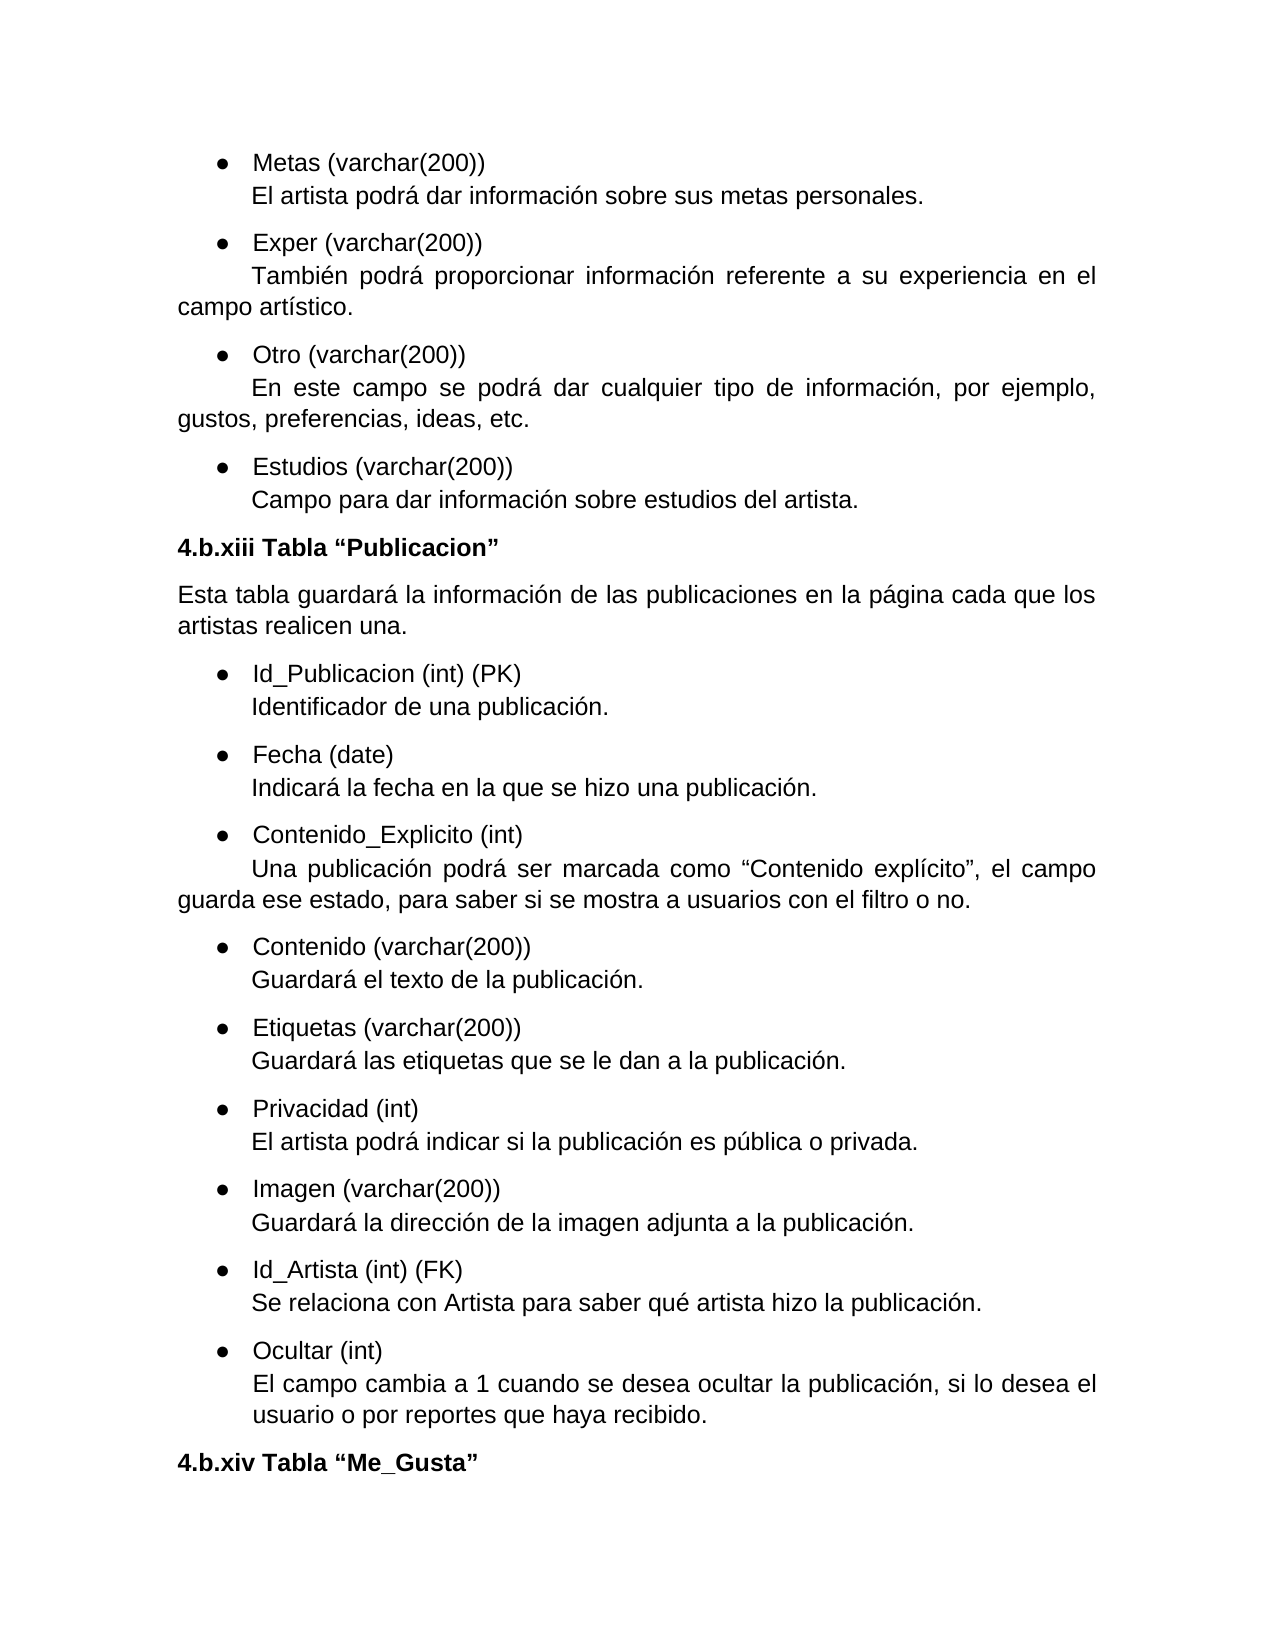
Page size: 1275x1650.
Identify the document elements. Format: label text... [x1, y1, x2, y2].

list Privacidad (int) [215, 1094, 1098, 1122]
list Etiquetas (varchar(200)) [215, 1013, 1098, 1042]
text Se relaciona con Artista para saber qué artista hizo la publicación. [177, 1288, 1098, 1317]
text Campo para dar información sobre estudios del artista. [177, 485, 1098, 514]
list Contenido (varchar(200)) [215, 932, 1098, 961]
list Estudios (varchar(200)) [215, 452, 1098, 481]
text Esta tabla guardará la información de las publicaciones en la página cada que los artistas realicen una. [177, 580, 1098, 640]
text El artista podrá indicar si la publicación es pública o privada. [177, 1127, 1098, 1156]
list Contenido_Explicito (int) [215, 821, 1098, 849]
text Guardará las etiquetas que se le dan a la publicación. [177, 1046, 1098, 1075]
list Imagen (varchar(200)) [215, 1174, 1098, 1203]
list El campo cambia a 1 cuando se desea ocultar la publicación, si lo desea el usuario o por reportes que haya recibido. [252, 1369, 1098, 1429]
text El artista podrá dar información sobre sus metas personales. [177, 181, 1098, 209]
text Identificador de una publicación. [177, 692, 1098, 721]
text Una publicación podrá ser marcada como “Contenido explícito”, el campo guarda ese estado, para saber si se mostra a usuarios con el filtro o no. [177, 853, 1098, 913]
text 4.b.xiii Tabla “Publicacion” [177, 533, 1098, 561]
text 4.b.xiv Tabla “Me_Gusta” [177, 1448, 1098, 1476]
list Otro (varchar(200)) [215, 340, 1098, 369]
text Indicará la fecha en la que se hizo una publicación. [177, 773, 1098, 802]
text En este campo se podrá dar cualquier tipo de información, por ejemplo, gustos, preferencias, ideas, etc. [177, 373, 1098, 433]
text También podrá proporcionar información referente a su experiencia en el campo artístico. [177, 261, 1098, 321]
list Id_Publicacion (int) (PK) [215, 659, 1098, 688]
text Guardará la dirección de la imagen adjunta a la publicación. [177, 1207, 1098, 1236]
list Exper (varchar(200)) [215, 228, 1098, 257]
text Guardará el texto de la publicación. [177, 965, 1098, 994]
list Metas (varchar(200)) [215, 148, 1098, 176]
list Id_Artista (int) (FK) [215, 1255, 1098, 1284]
list Ocultar (int) [215, 1336, 1098, 1365]
list Fecha (date) [215, 740, 1098, 768]
